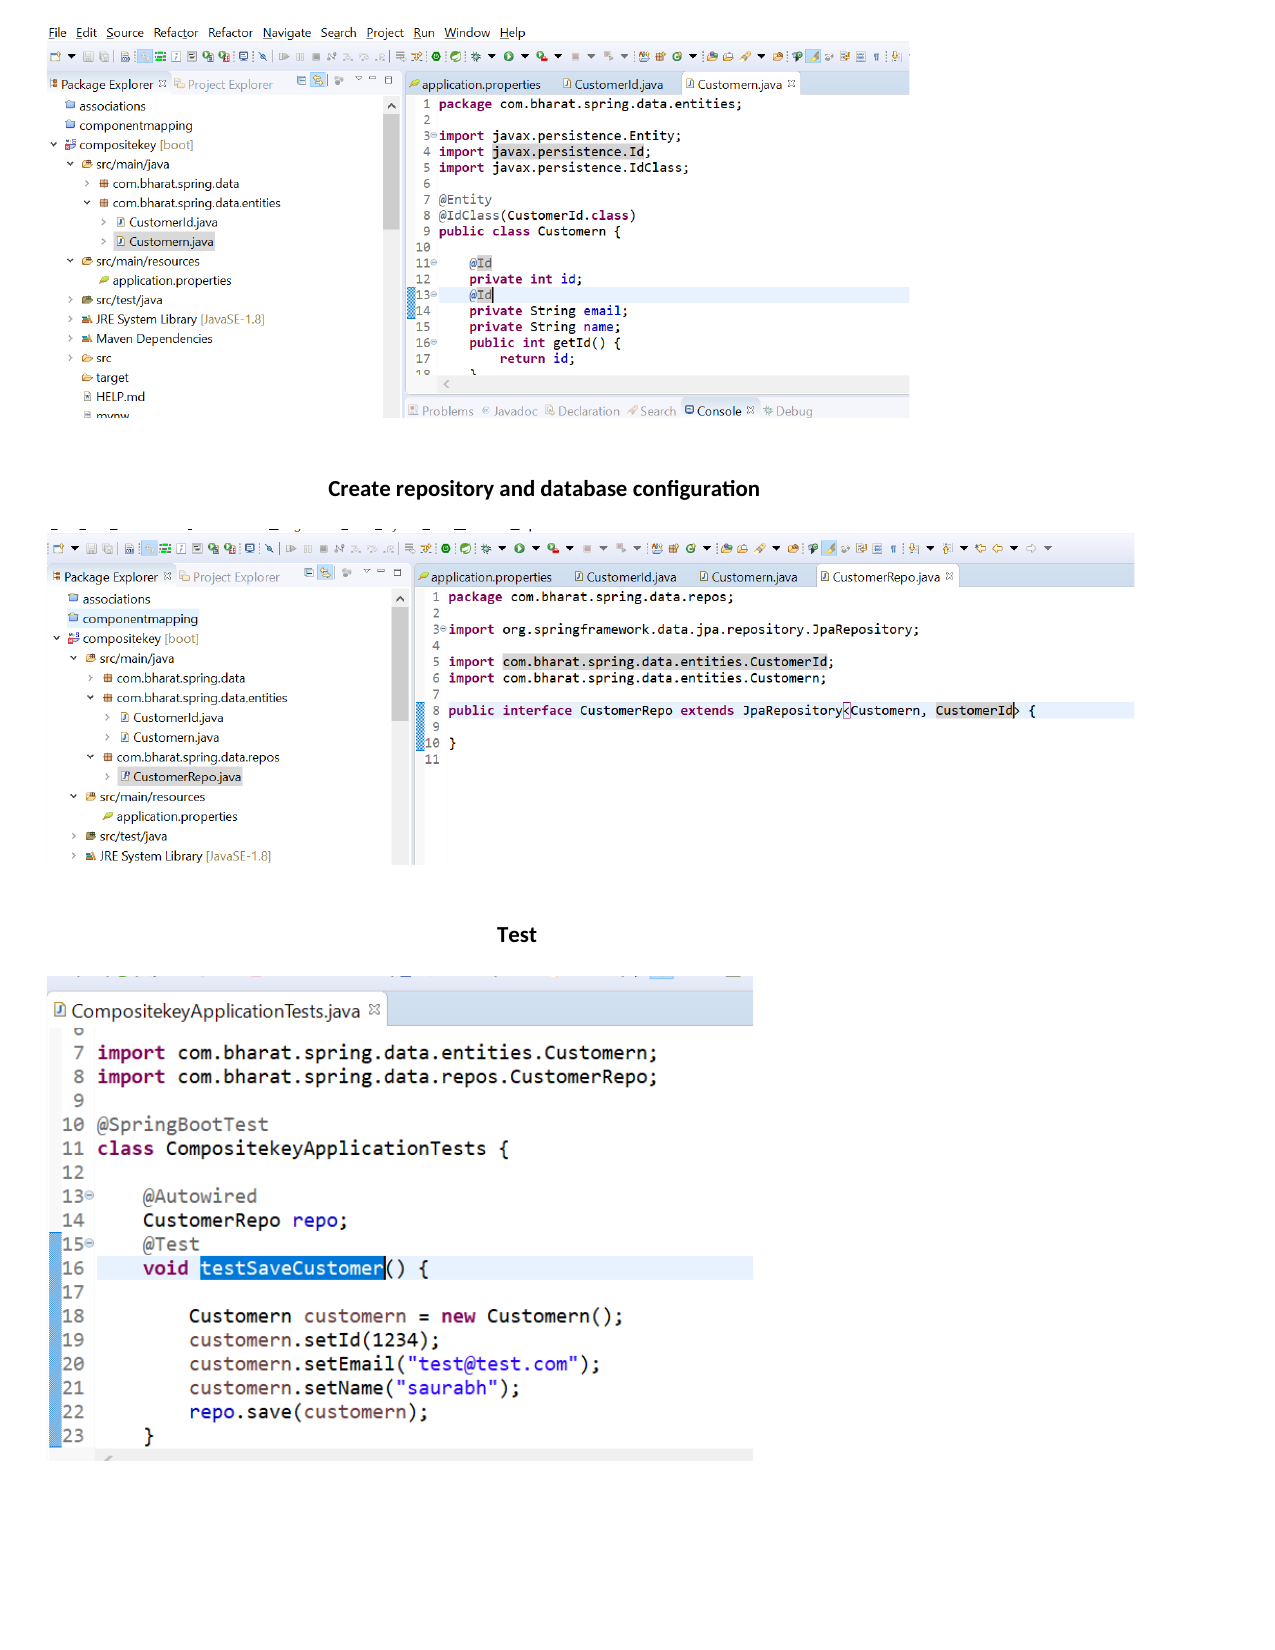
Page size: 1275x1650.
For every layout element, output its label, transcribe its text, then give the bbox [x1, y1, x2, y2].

picture [46, 976, 754, 1461]
picture [46, 529, 1135, 865]
text Create repository and database configuration [328, 474, 1237, 502]
text Test [497, 920, 1237, 948]
picture [46, 18, 910, 418]
